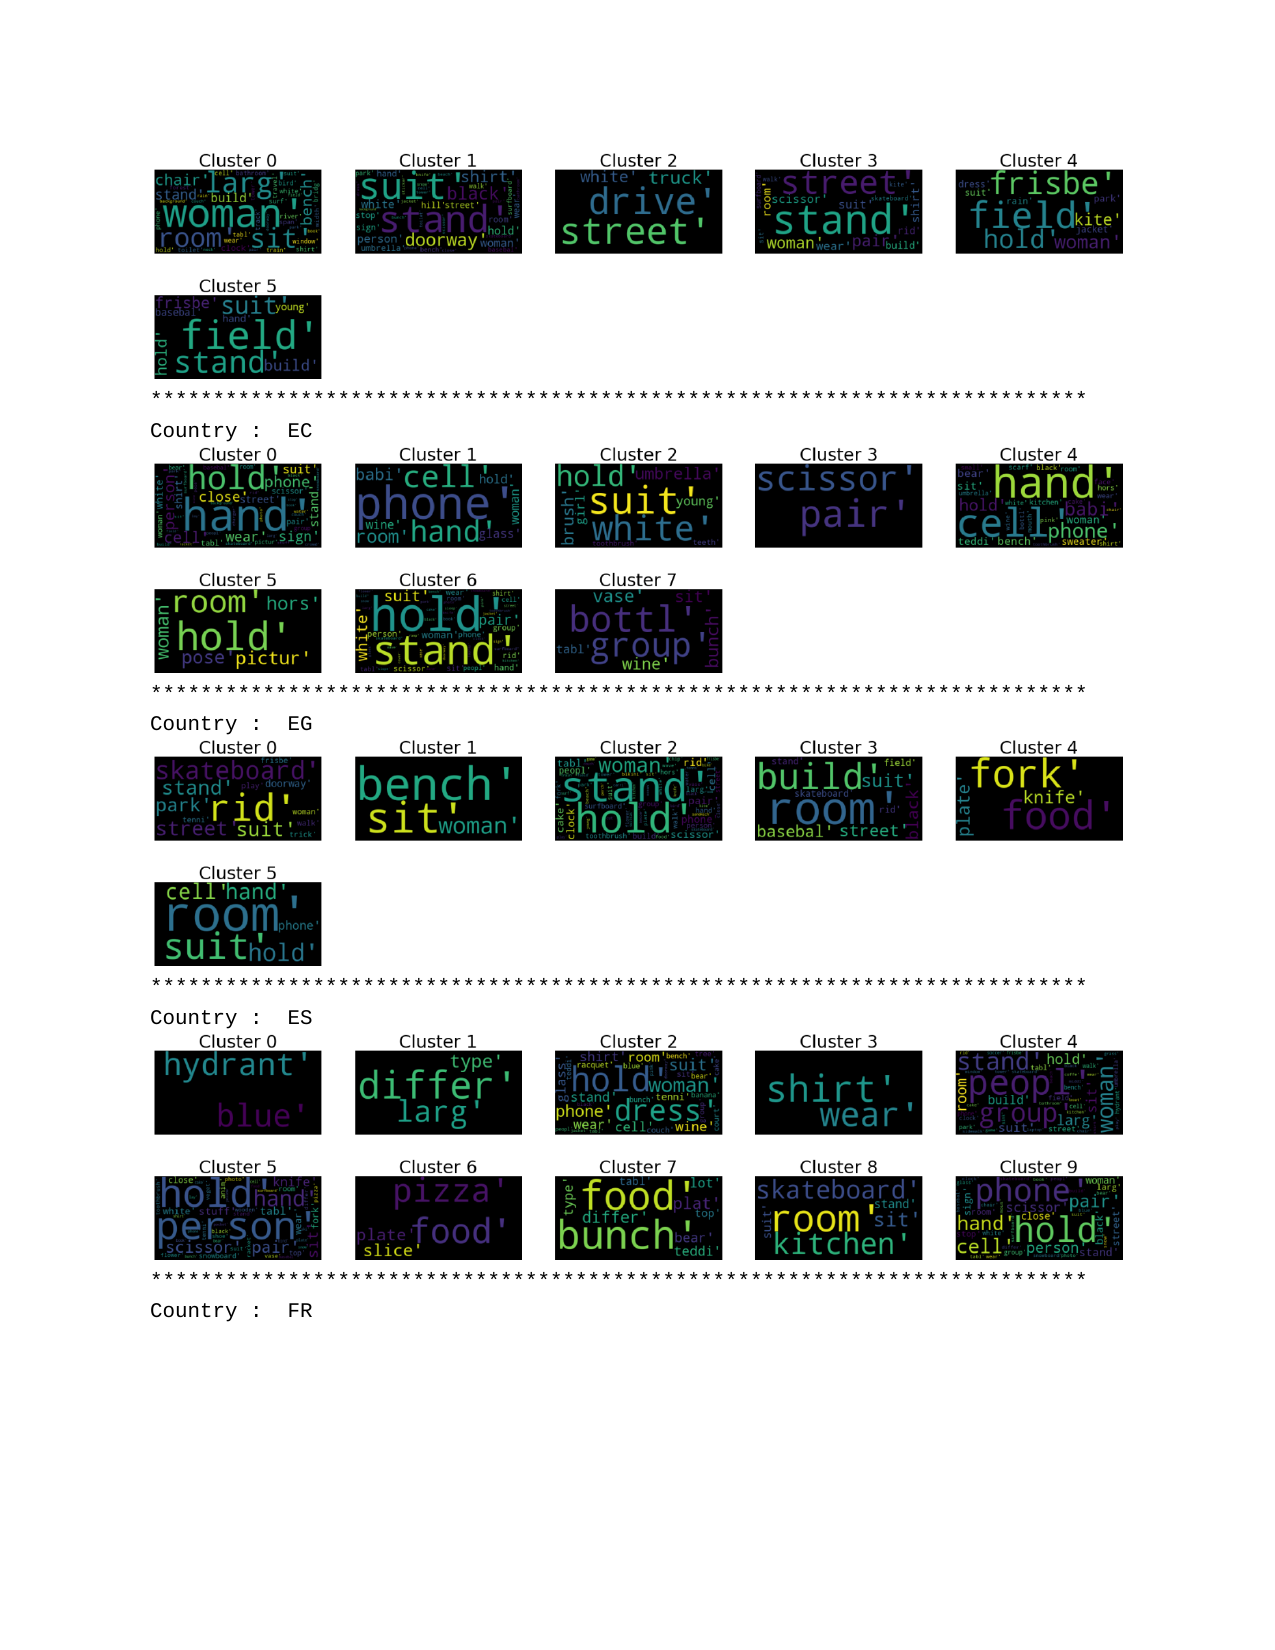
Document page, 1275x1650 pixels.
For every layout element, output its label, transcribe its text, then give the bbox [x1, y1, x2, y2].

text Country : ES [150, 1000, 1125, 1030]
text Country : FR [150, 1293, 1125, 1324]
text Country : EC [150, 413, 1125, 443]
picture [150, 736, 1125, 970]
text *************************************************************************** [150, 383, 1125, 413]
text *************************************************************************** [150, 677, 1125, 707]
text *************************************************************************** [150, 1264, 1125, 1293]
text *************************************************************************** [150, 970, 1125, 1000]
picture [150, 1030, 1125, 1264]
picture [150, 150, 1125, 383]
picture [150, 443, 1125, 677]
text Country : EG [150, 707, 1125, 736]
